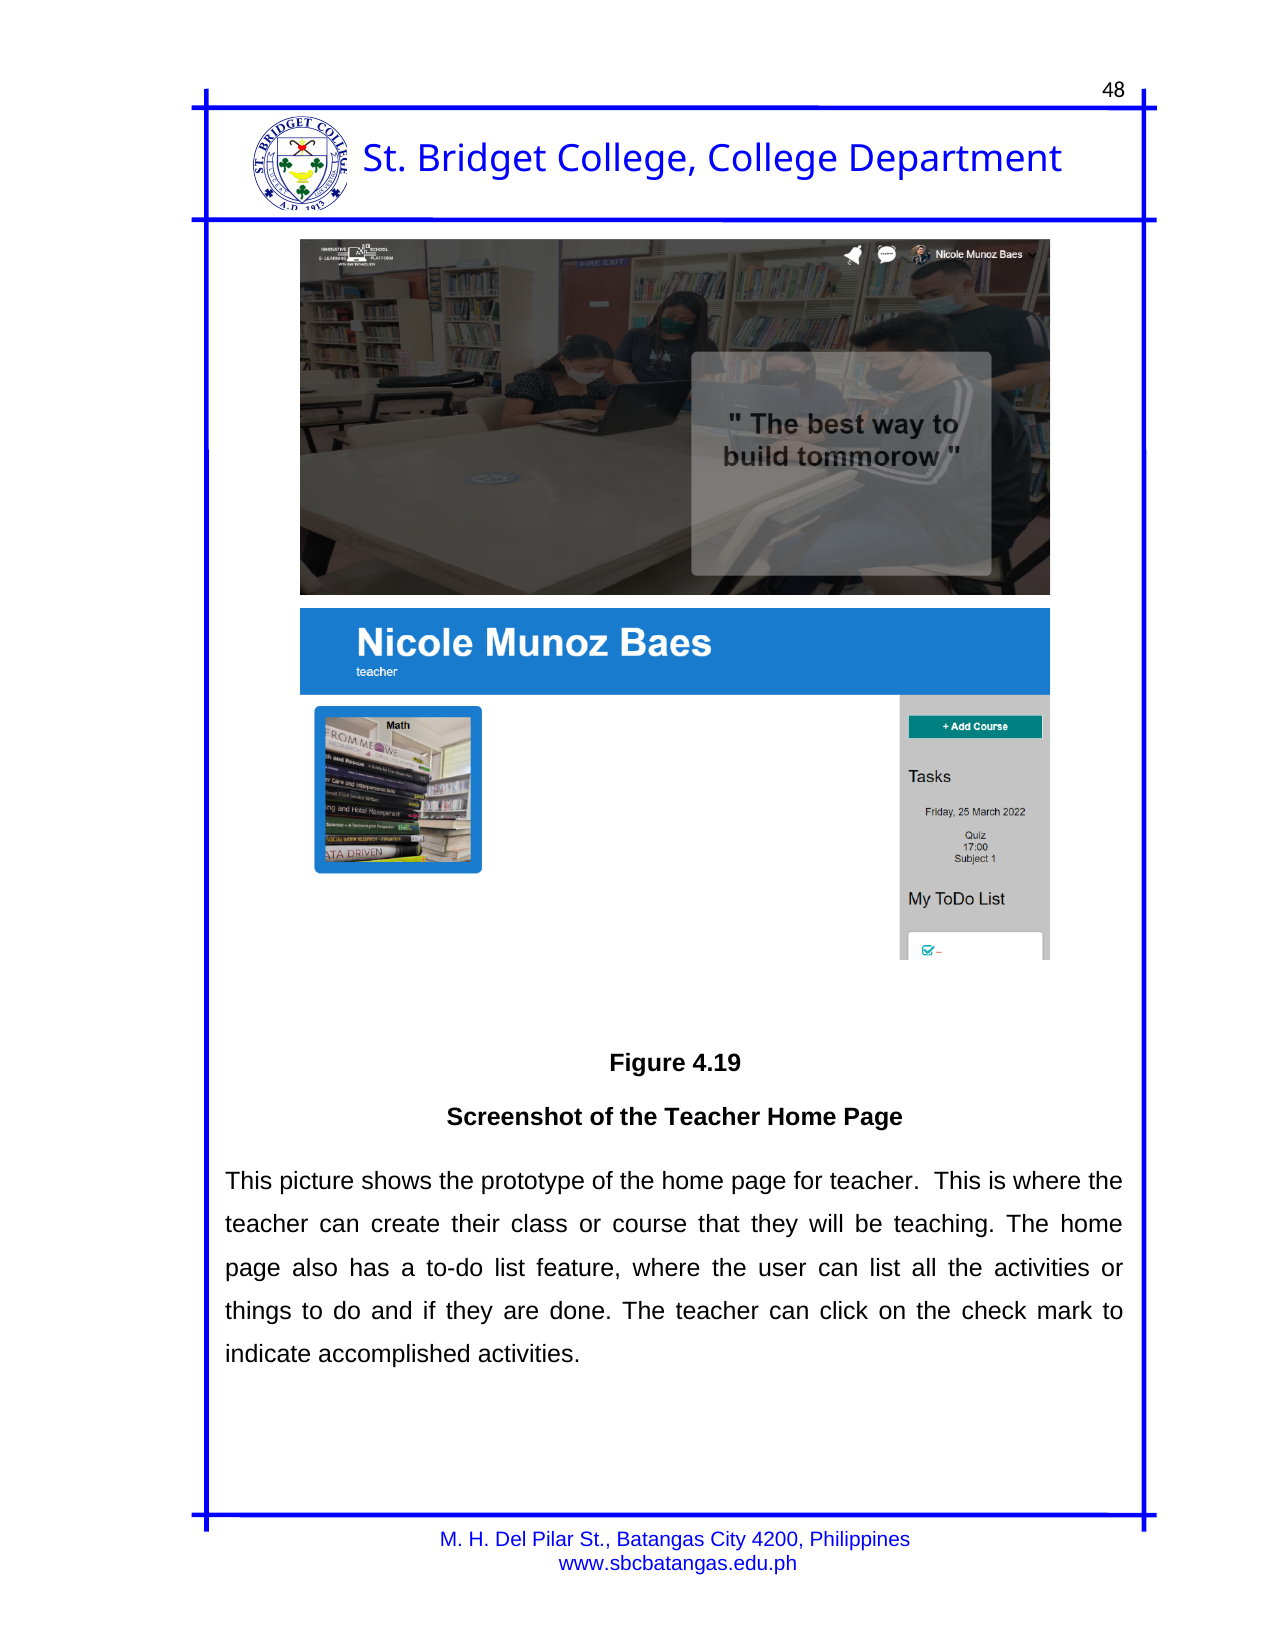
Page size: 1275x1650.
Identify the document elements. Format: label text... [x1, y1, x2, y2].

text Figure 4.19 [225, 1048, 1125, 1077]
text Screenshot of the Teacher Home Page [225, 1102, 1125, 1131]
text This picture shows the prototype of the home page for teacher. This is where the teacher can create their class or course that they will be teaching. The home page also has a to-do list feature, where the user can list all the activities or things to do and if they are done. The teacher can click on the check mark to indicate accomplished activities. [225, 1166, 1125, 1367]
picture [300, 608, 1050, 960]
picture [253, 116, 347, 211]
picture [300, 239, 1050, 595]
